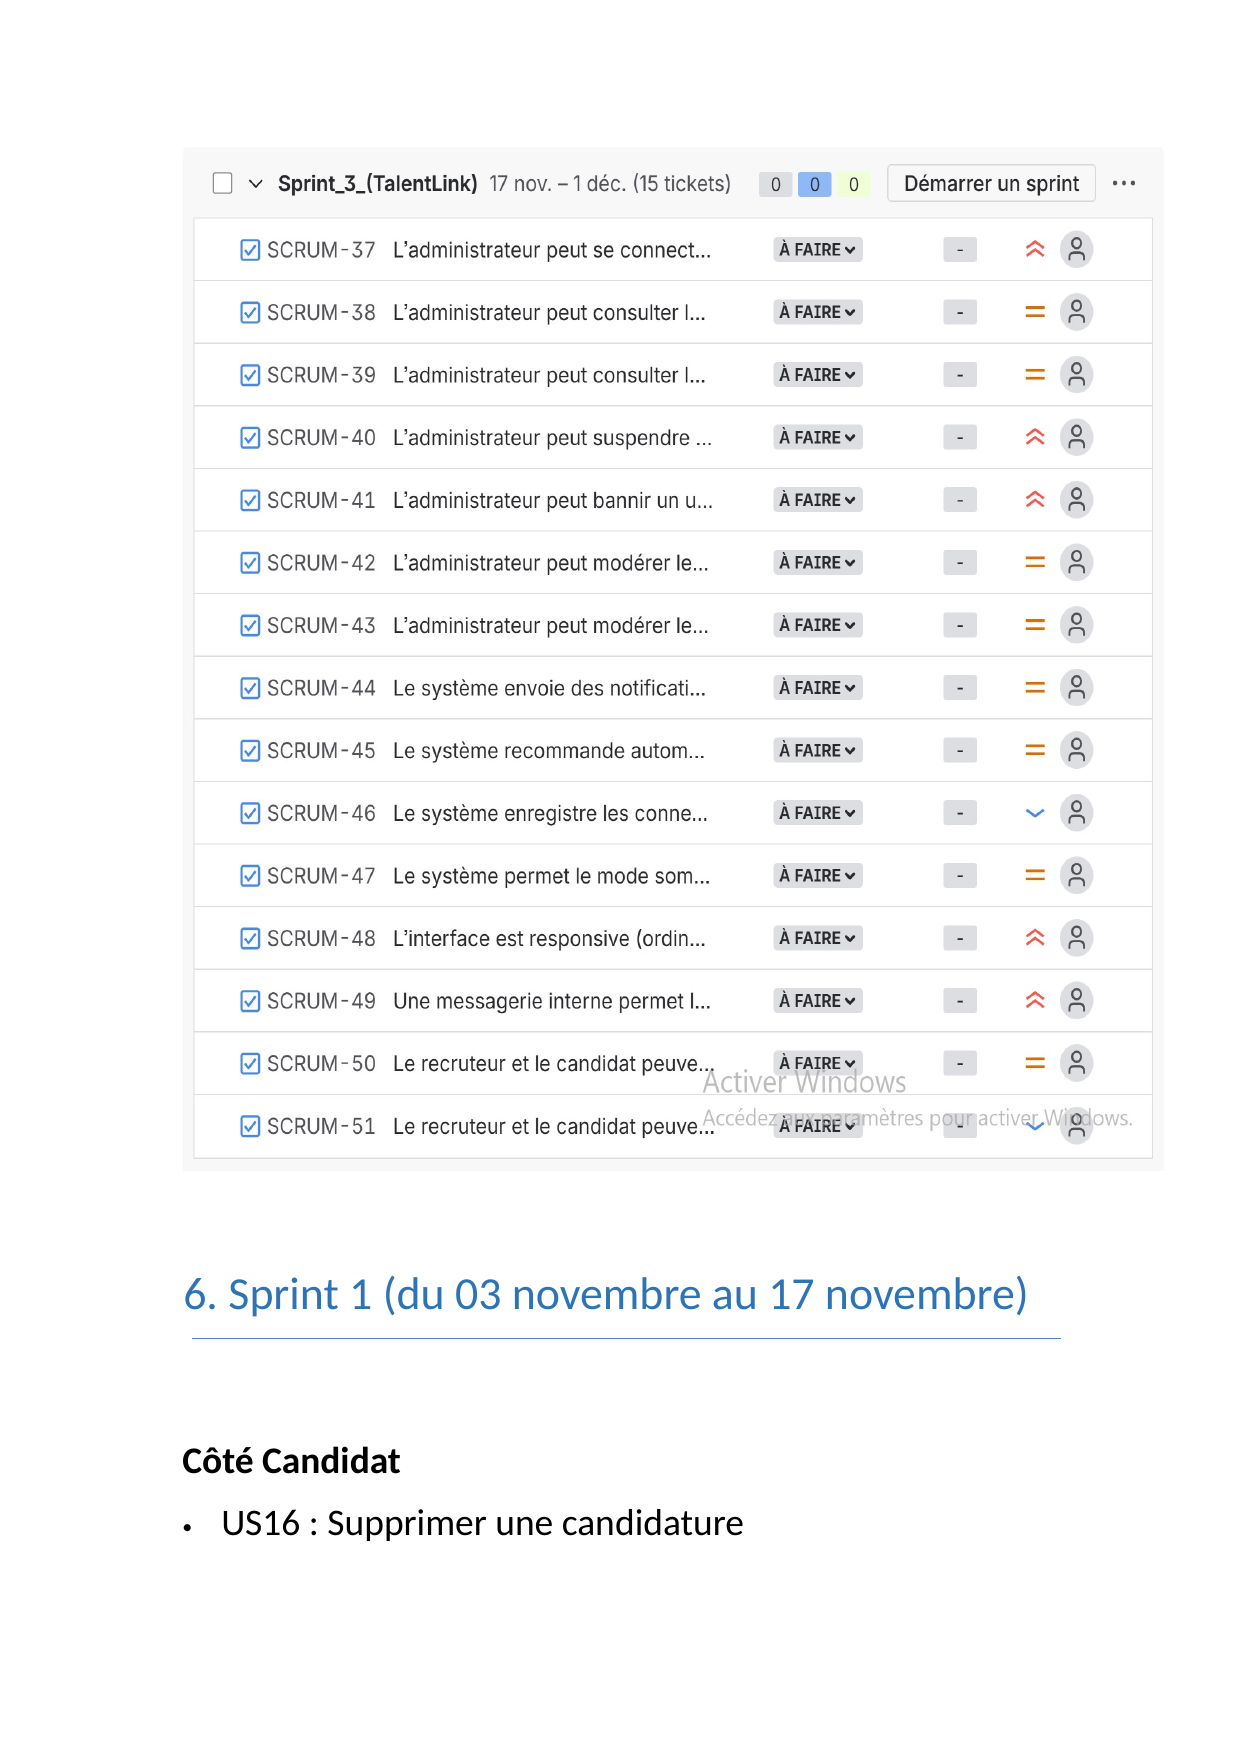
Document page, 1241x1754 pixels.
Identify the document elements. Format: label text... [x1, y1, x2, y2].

text Côté Candidat [182, 1437, 1098, 1483]
picture [177, 147, 1170, 1171]
subtitle 6. Sprint 1 (du 03 novembre au 17 novembre) [183, 1265, 1124, 1321]
list US16 : Supprimer une candidature [183, 1499, 1098, 1544]
